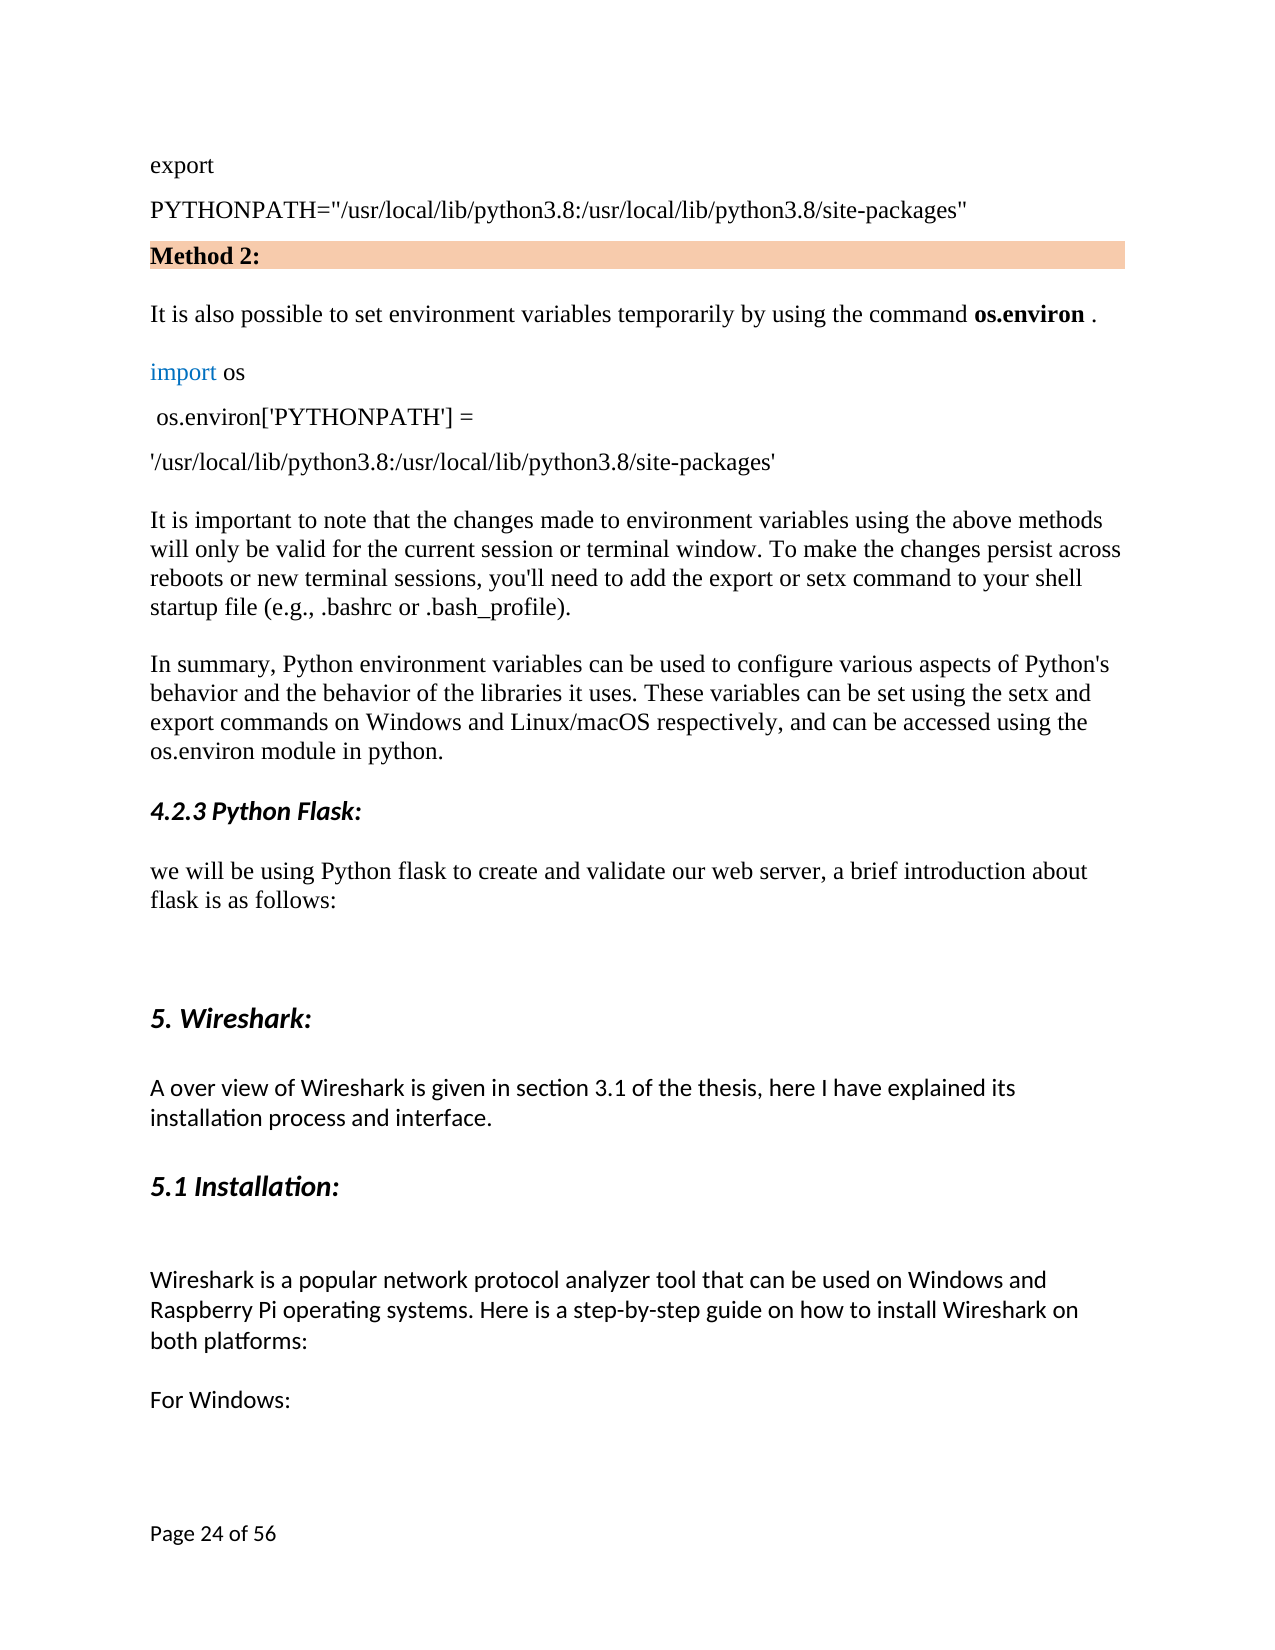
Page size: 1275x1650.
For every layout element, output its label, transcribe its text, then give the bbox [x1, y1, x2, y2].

text 5. Wireshark: [150, 1001, 1125, 1036]
text For Windows: [150, 1384, 1125, 1415]
text 5.1 Installation: [150, 1168, 1125, 1204]
text we will be using Python flask to create and validate our web server, a brief introduction about flask is as follows: [150, 856, 1125, 913]
text It is also possible to set environment variables temporarily by using the command os.environ . [150, 299, 1125, 327]
text 4.2.3 Python Flask: [150, 794, 1125, 827]
text import os [150, 357, 1125, 385]
text os.environ['PYTHONPATH'] = [150, 402, 1125, 431]
text '/usr/local/lib/python3.8:/usr/local/lib/python3.8/site-packages' [150, 447, 1125, 476]
text It is important to note that the changes made to environment variables using the above methods will only be valid for the current session or terminal window. To make the changes persist across reboots or new terminal sessions, you'll need to add the export or setx command to your shell startup file (e.g., .bashrc or .bash_profile). [150, 505, 1125, 620]
text export [150, 150, 1125, 179]
text PYTHONPATH="/usr/local/lib/python3.8:/usr/local/lib/python3.8/site-packages" [150, 195, 1125, 224]
text In summary, Python environment variables can be used to configure various aspects of Python's behavior and the behavior of the libraries it uses. These variables can be set using the setx and export commands on Windows and Linux/macOS respectively, and can be accessed using the os.environ module in python. [150, 649, 1125, 764]
text Wireshark is a popular network protocol analyzer tool that can be used on Windows and Raspberry Pi operating systems. Here is a step-by-step guide on how to install Wireshark on both platforms: [150, 1264, 1125, 1355]
text A over view of Wireshark is given in section 3.1 of the thesis, here I have explained its installation process and interface. [150, 1072, 1125, 1133]
text Method 2: [150, 241, 1125, 269]
